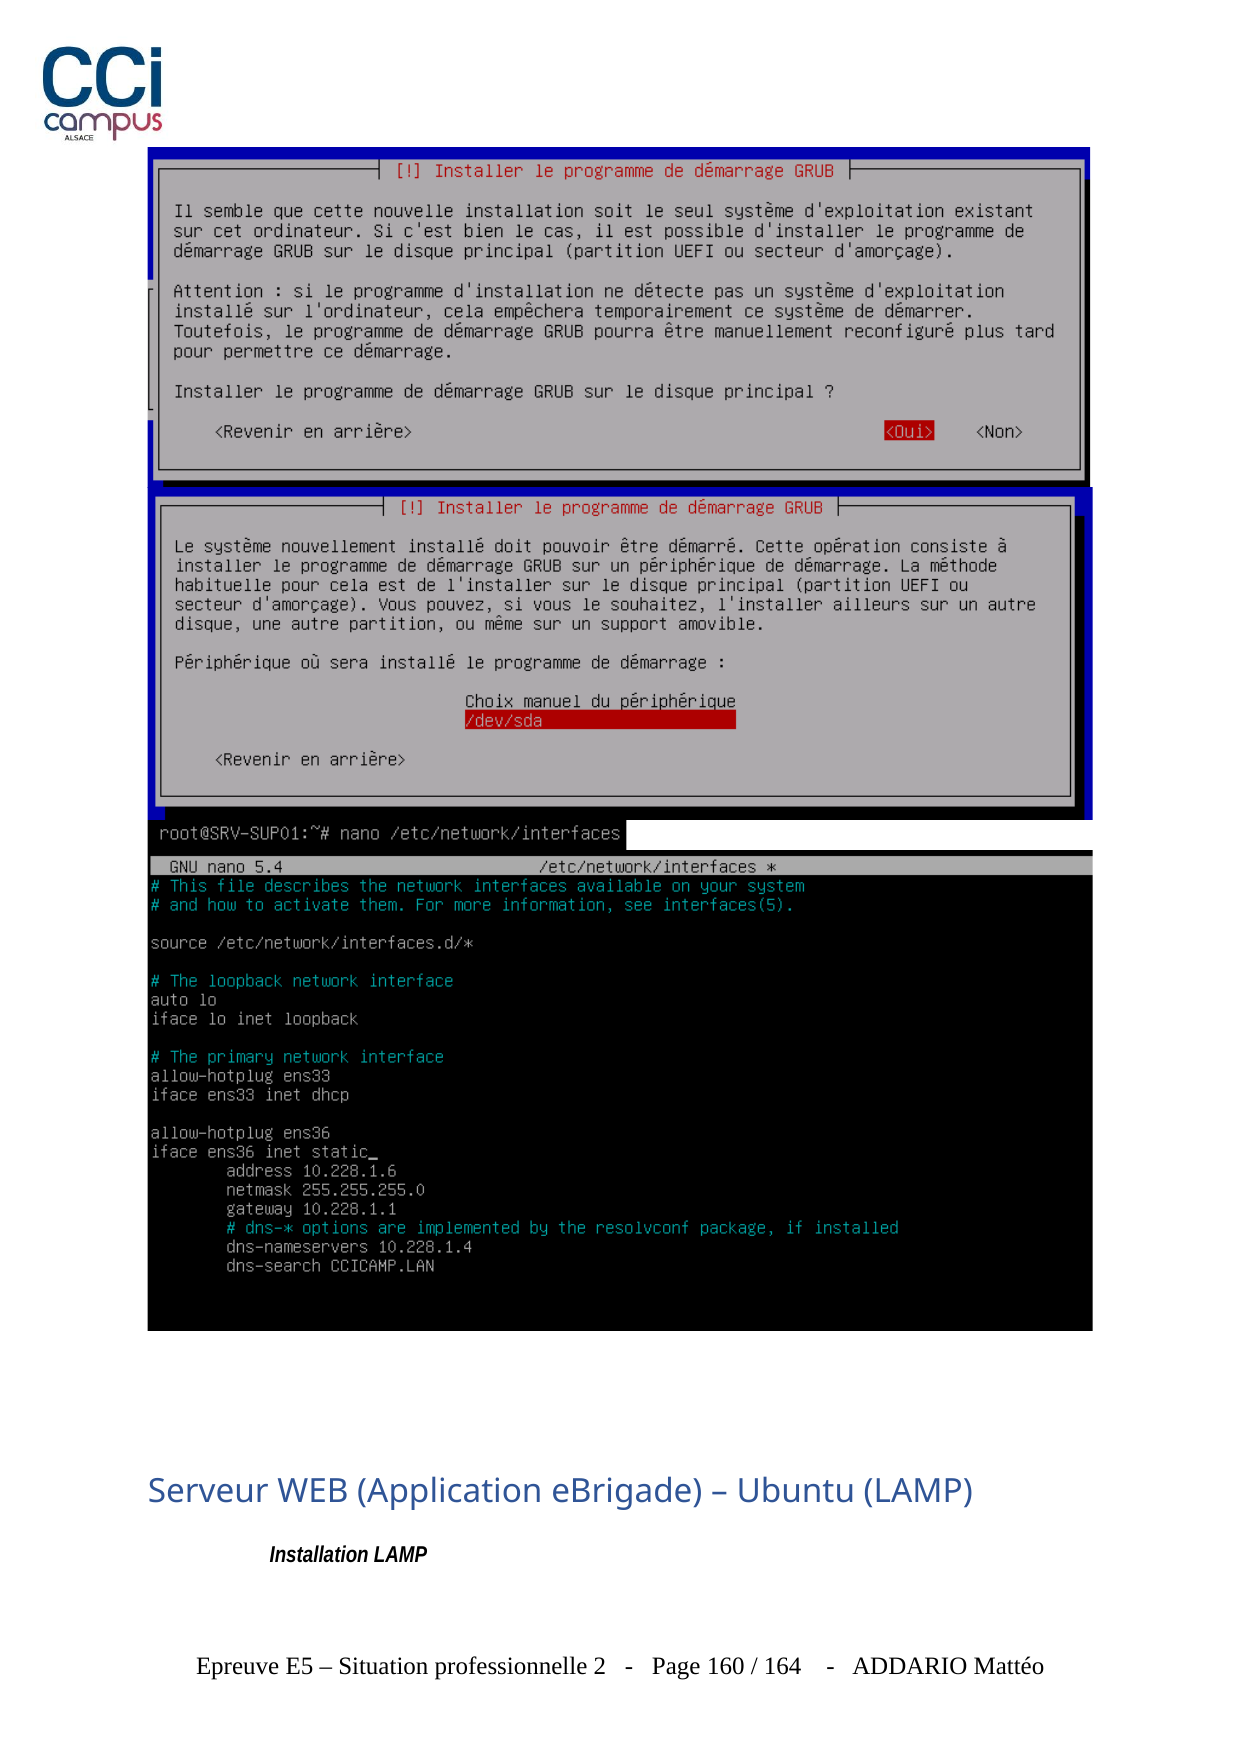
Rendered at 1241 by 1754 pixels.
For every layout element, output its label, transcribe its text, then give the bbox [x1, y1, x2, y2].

picture [35, 26, 1093, 1331]
subtitle Serveur WEB (Application eBrigade) – Ubuntu (LAMP) [148, 1467, 1093, 1513]
subtitle Installation LAMP [269, 1541, 1093, 1567]
